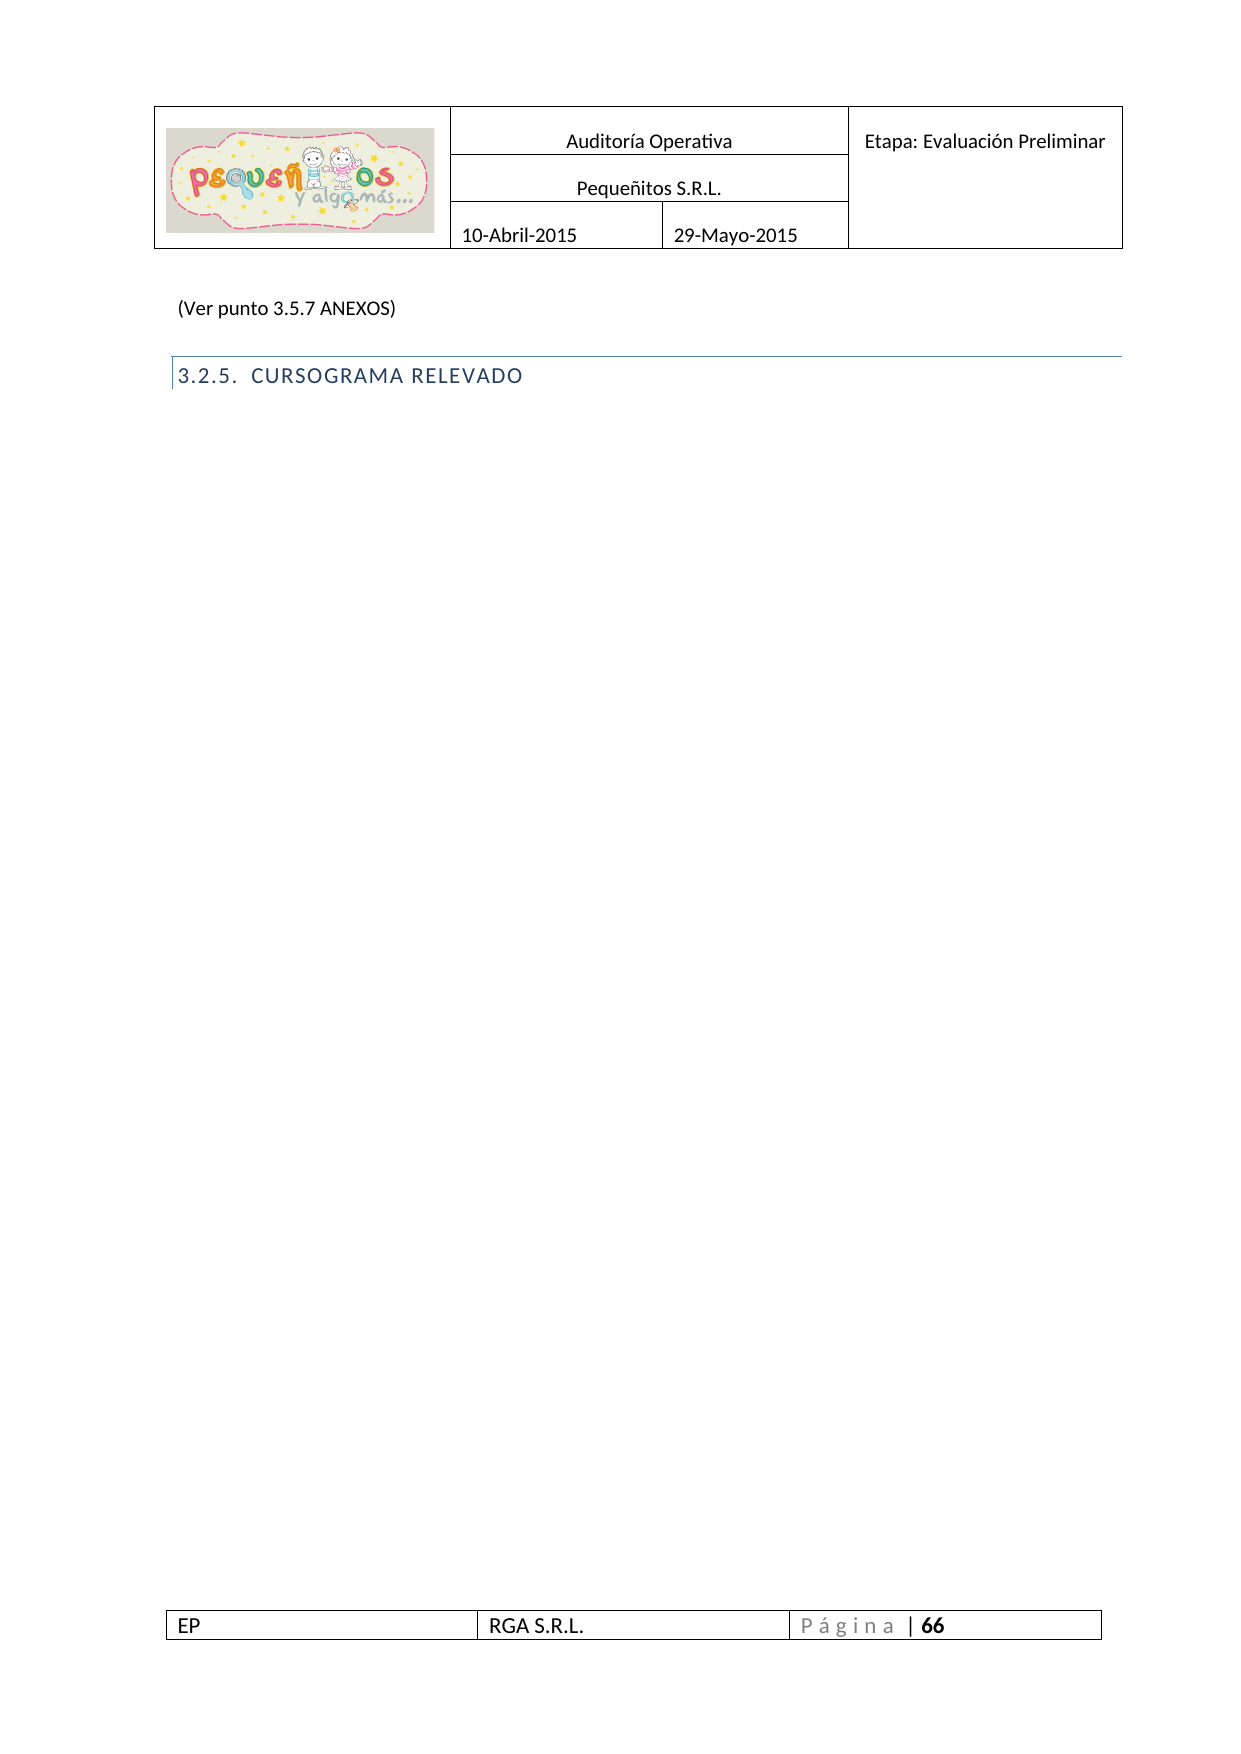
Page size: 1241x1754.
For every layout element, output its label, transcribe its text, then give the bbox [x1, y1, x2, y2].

text (Ver punto 3.5.7 ANEXOS) [177, 295, 1122, 321]
subtitle Cursograma relevado [173, 357, 1122, 389]
picture [166, 128, 435, 233]
